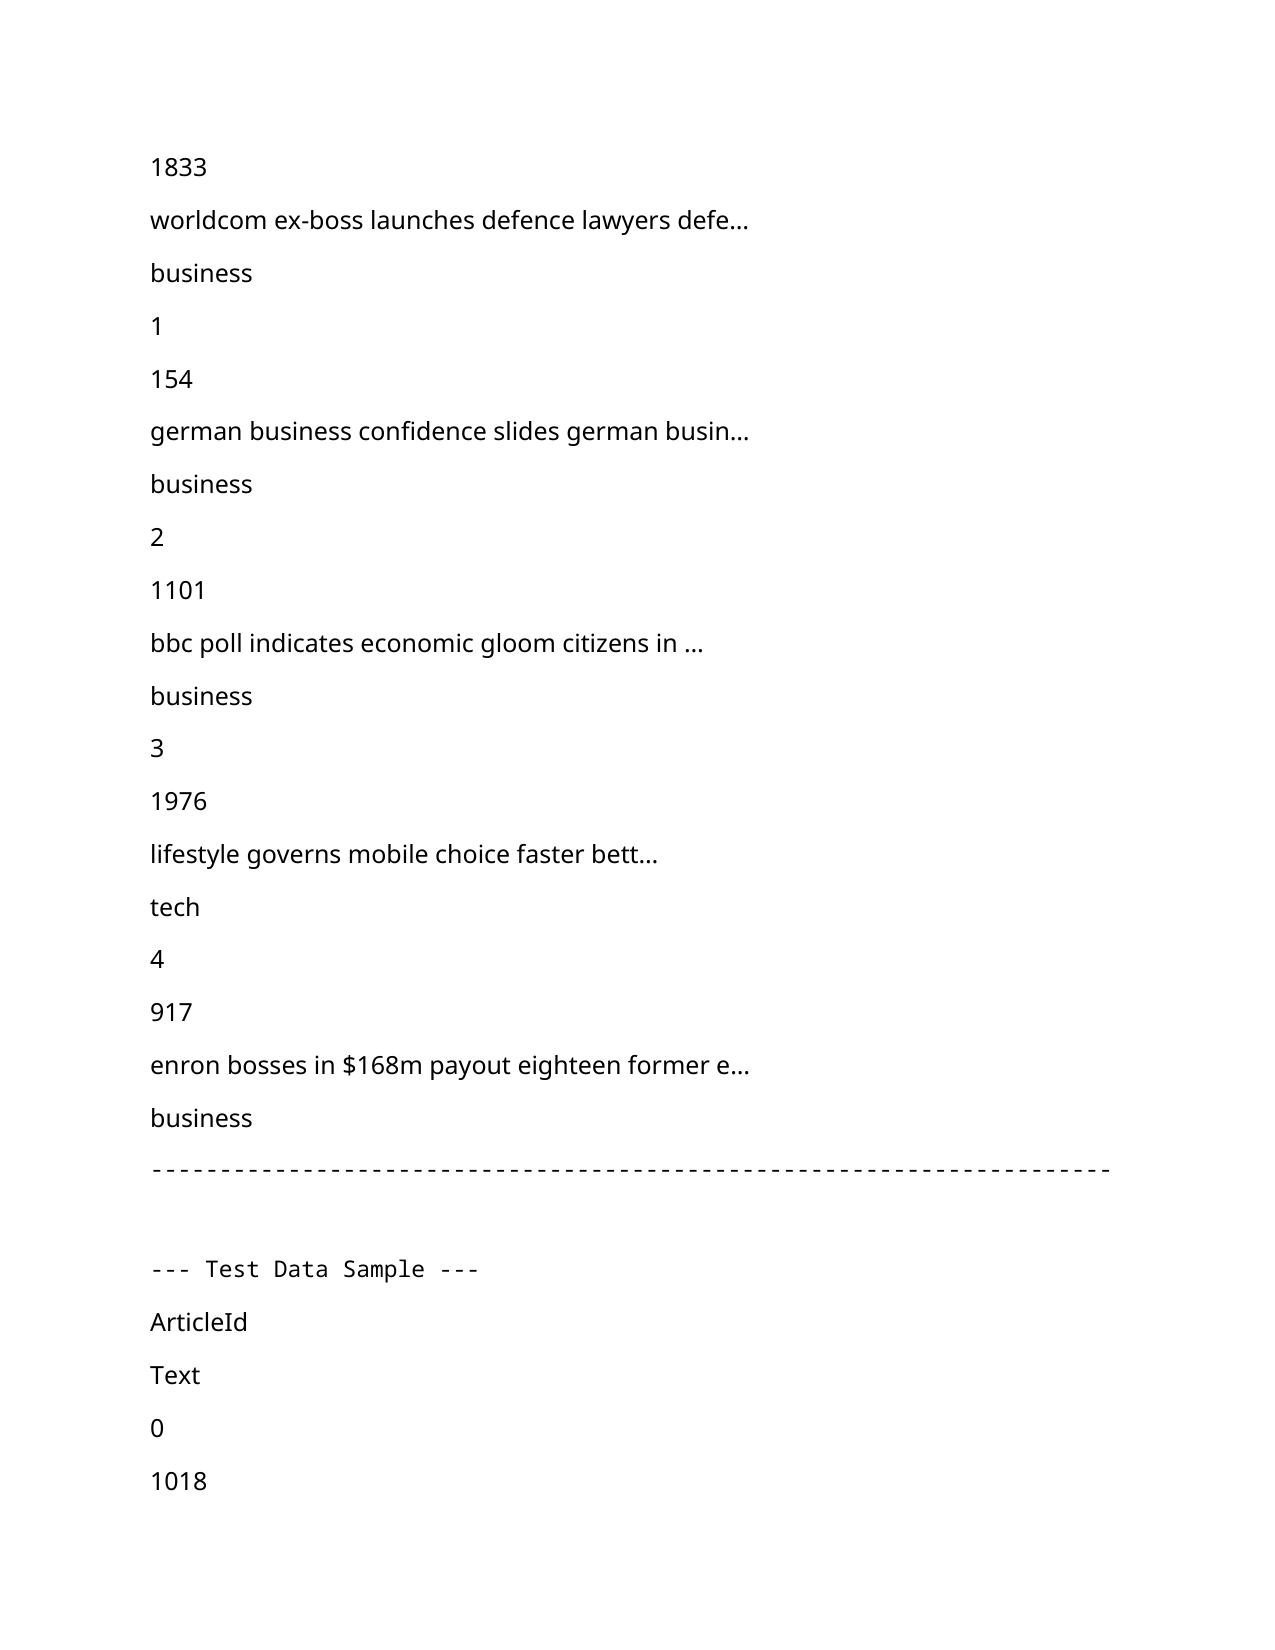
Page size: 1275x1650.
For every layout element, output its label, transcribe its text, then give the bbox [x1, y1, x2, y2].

text business [150, 467, 1125, 501]
text 1018 [150, 1463, 1125, 1497]
text 1833 [150, 150, 1125, 184]
text lifestyle governs mobile choice faster bett… [150, 837, 1125, 871]
text 3 [150, 731, 1125, 765]
text 2 [150, 520, 1125, 554]
text business [150, 678, 1125, 712]
text 917 [150, 995, 1125, 1029]
text bbc poll indicates economic gloom citizens in … [150, 625, 1125, 659]
text 154 [150, 361, 1125, 395]
text business [150, 1101, 1125, 1135]
text ArticleId [150, 1305, 1125, 1339]
text ---------------------------------------------------------------------- --- Test Data Sample --- [150, 1153, 1125, 1284]
text 4 [150, 942, 1125, 976]
text enron bosses in $168m payout eighteen former e… [150, 1048, 1125, 1082]
text 1976 [150, 784, 1125, 818]
text tech [150, 889, 1125, 923]
text 1 [150, 308, 1125, 342]
text worldcom ex-boss launches defence lawyers defe… [150, 203, 1125, 237]
text german business confidence slides german busin… [150, 414, 1125, 448]
text 1101 [150, 572, 1125, 607]
text Text [150, 1358, 1125, 1392]
text 0 [150, 1411, 1125, 1444]
text business [150, 256, 1125, 290]
